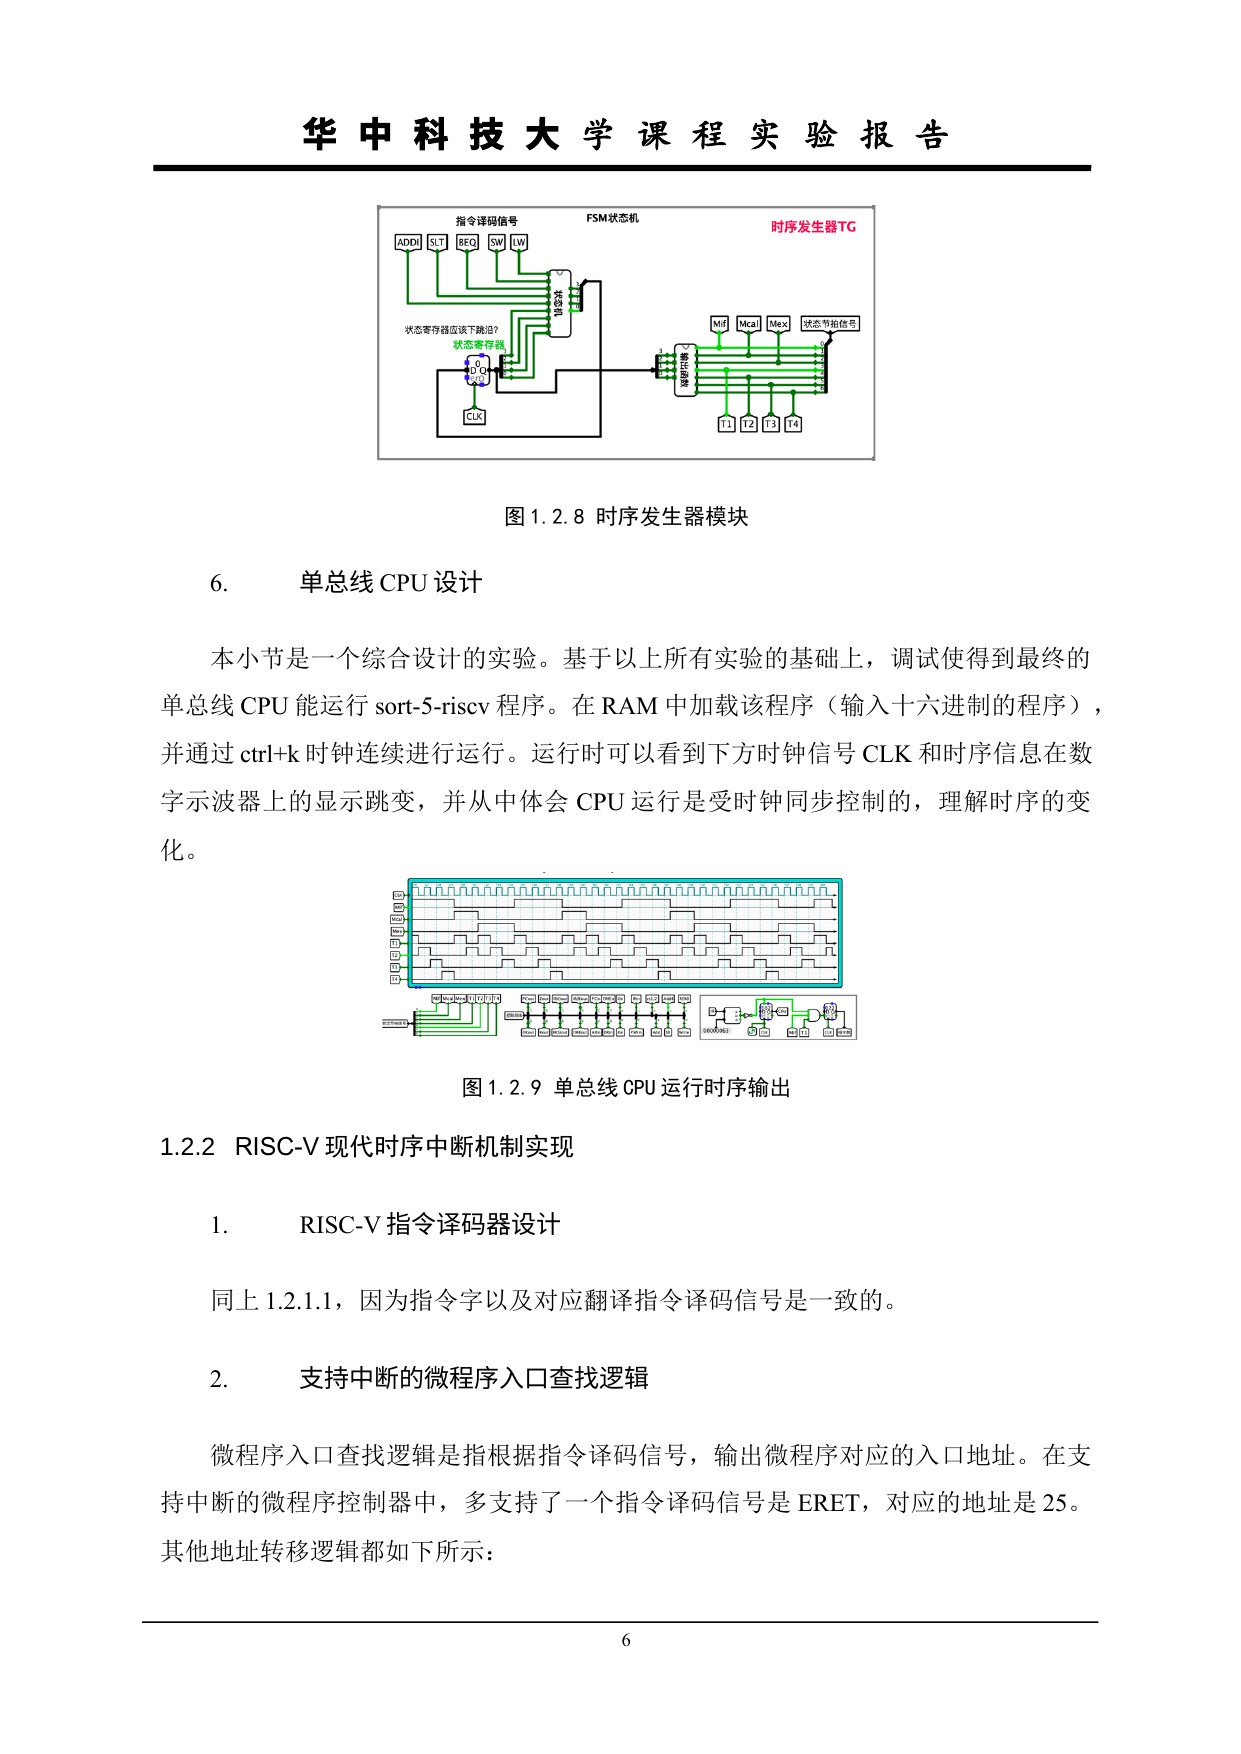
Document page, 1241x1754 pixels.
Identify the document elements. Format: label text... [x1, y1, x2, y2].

picture [376, 205, 876, 461]
picture [382, 872, 870, 1044]
text 本小节是一个综合设计的实验。基于以上所有实验的基础上，调试使得到最终的单总线CPU能运行sort-5-riscv程序。在RAM中加载该程序（输入十六进制的程序），并通过ctrl+k时钟连续进行运行。运行时可以看到下方时钟信号CLK和时序信息在数字示波器上的显示跳变，并从中体会CPU运行是受时钟同步控制的，理解时序的变化。 [159, 633, 1093, 872]
subtitle RISC-V指令译码器设计 [209, 1199, 1093, 1247]
text 同上1.2.1.1，因为指令字以及对应翻译指令译码信号是一致的。 [159, 1276, 1093, 1324]
text 图1.2.8 时序发生器模块 [159, 502, 1093, 527]
text 图1.2.9 单总线CPU运行时序输出 [159, 1073, 1093, 1098]
subtitle 单总线CPU设计 [209, 556, 1093, 604]
text 微程序入口查找逻辑是指根据指令译码信号，输出微程序对应的入口地址。在支持中断的微程序控制器中，多支持了一个指令译码信号是ERET，对应的地址是25。其他地址转移逻辑都如下所示： [159, 1430, 1093, 1573]
subtitle 支持中断的微程序入口查找逻辑 [209, 1353, 1093, 1401]
subtitle RISC-V现代时序中断机制实现 [159, 1122, 1093, 1170]
